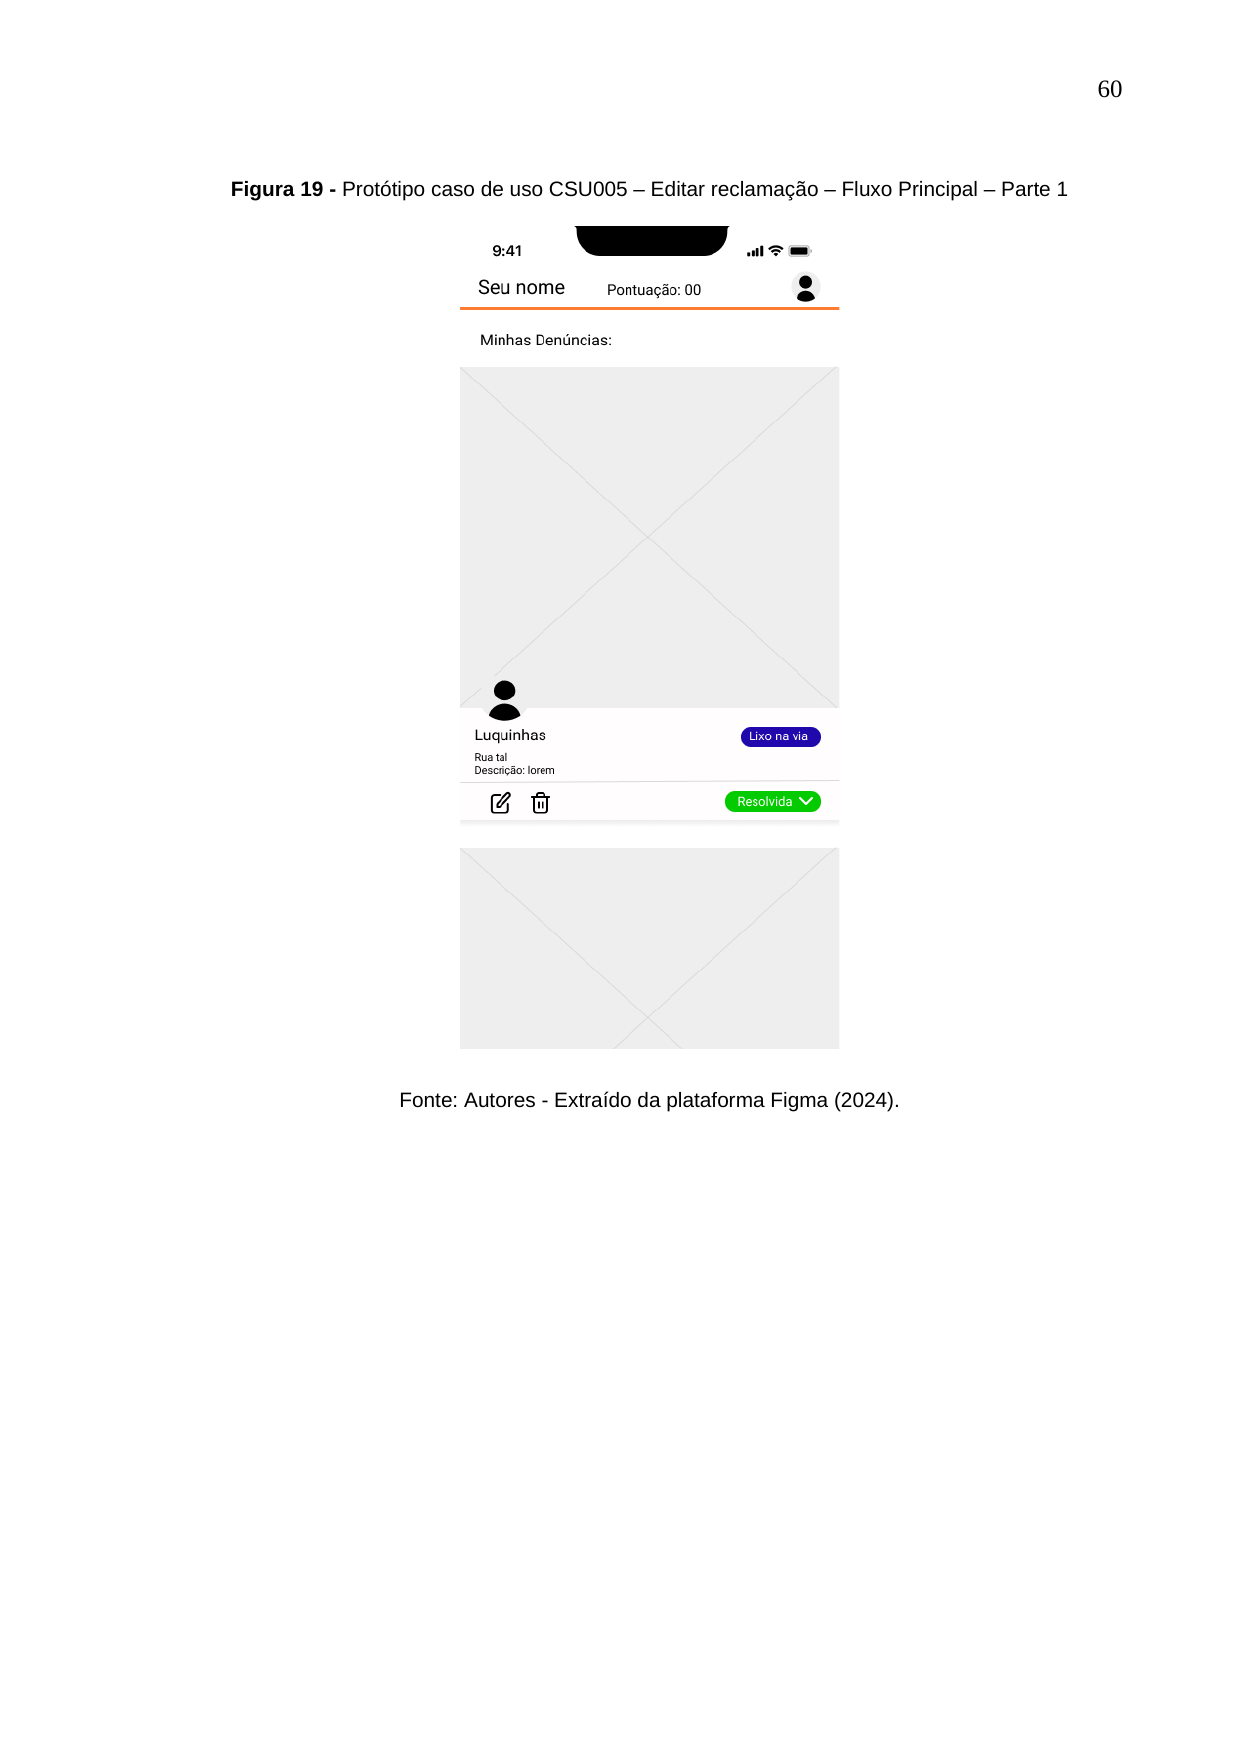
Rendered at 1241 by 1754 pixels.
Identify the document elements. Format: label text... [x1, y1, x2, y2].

text Figura 19 - Protótipo caso de uso CSU005 – Editar reclamação – Fluxo Principal – Parte 1 [177, 177, 1122, 201]
picture [460, 226, 840, 1049]
text Fonte: Autores - Extraído da plataforma Figma (2024). [177, 1088, 1122, 1112]
